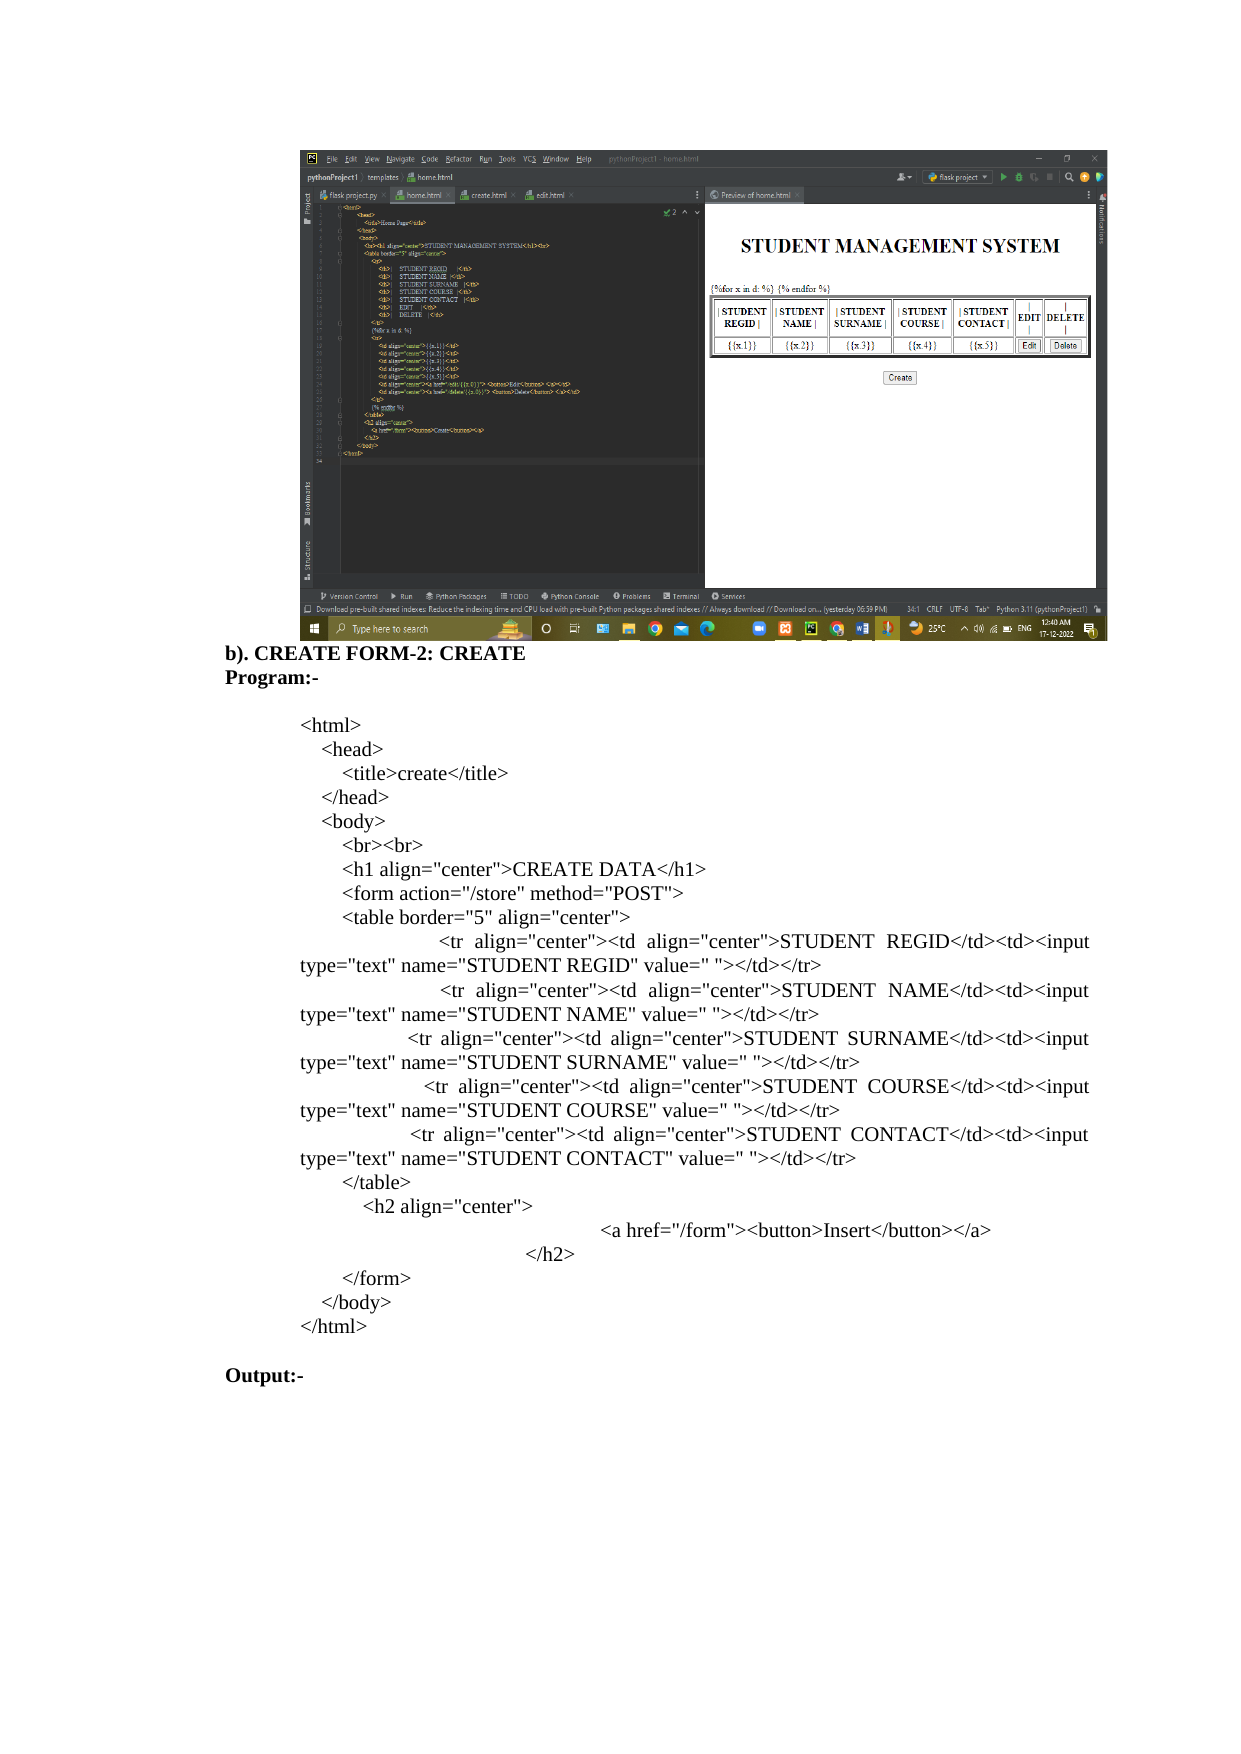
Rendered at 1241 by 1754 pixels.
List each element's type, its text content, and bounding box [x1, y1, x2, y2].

picture [300, 150, 1108, 641]
text <form action="/store" method="POST"> [300, 881, 1090, 905]
text <tr align="center"><td align="center">STUDENT SURNAME</td><td><input type="text" name="STUDENT SURNAME" value=" "></td></tr> [300, 1026, 1090, 1074]
text b). CREATE FORM-2: CREATE [150, 641, 1090, 665]
text <tr align="center"><td align="center">STUDENT REGID</td><td><input type="text" name="STUDENT REGID" value=" "></td></tr> [300, 929, 1090, 977]
text Output:- [150, 1362, 1090, 1387]
text <h2 align="center"> [300, 1194, 1090, 1218]
text <a href="/form"><button>Insert</button></a> [300, 1218, 1090, 1242]
text Program:- [150, 665, 1090, 689]
text </html> [300, 1314, 1090, 1338]
text </table> [300, 1170, 1090, 1194]
text </form> [300, 1266, 1090, 1290]
text <tr align="center"><td align="center">STUDENT NAME</td><td><input type="text" name="STUDENT NAME" value=" "></td></tr> [300, 977, 1090, 1026]
text <tr align="center"><td align="center">STUDENT CONTACT</td><td><input type="text" name="STUDENT CONTACT" value=" "></td></tr> [300, 1122, 1090, 1170]
text <table border="5" align="center"> [300, 905, 1090, 929]
text </body> [300, 1290, 1090, 1314]
text <body> [300, 809, 1090, 833]
text </head> [300, 785, 1090, 809]
text <tr align="center"><td align="center">STUDENT COURSE</td><td><input type="text" name="STUDENT COURSE" value=" "></td></tr> [300, 1074, 1090, 1122]
text <head> [300, 737, 1090, 761]
text <br><br> [300, 833, 1090, 857]
text </h2> [300, 1242, 1090, 1266]
text <h1 align="center">CREATE DATA</h1> [300, 857, 1090, 881]
text <title>create</title> [300, 761, 1090, 785]
text <html> [300, 713, 1090, 737]
